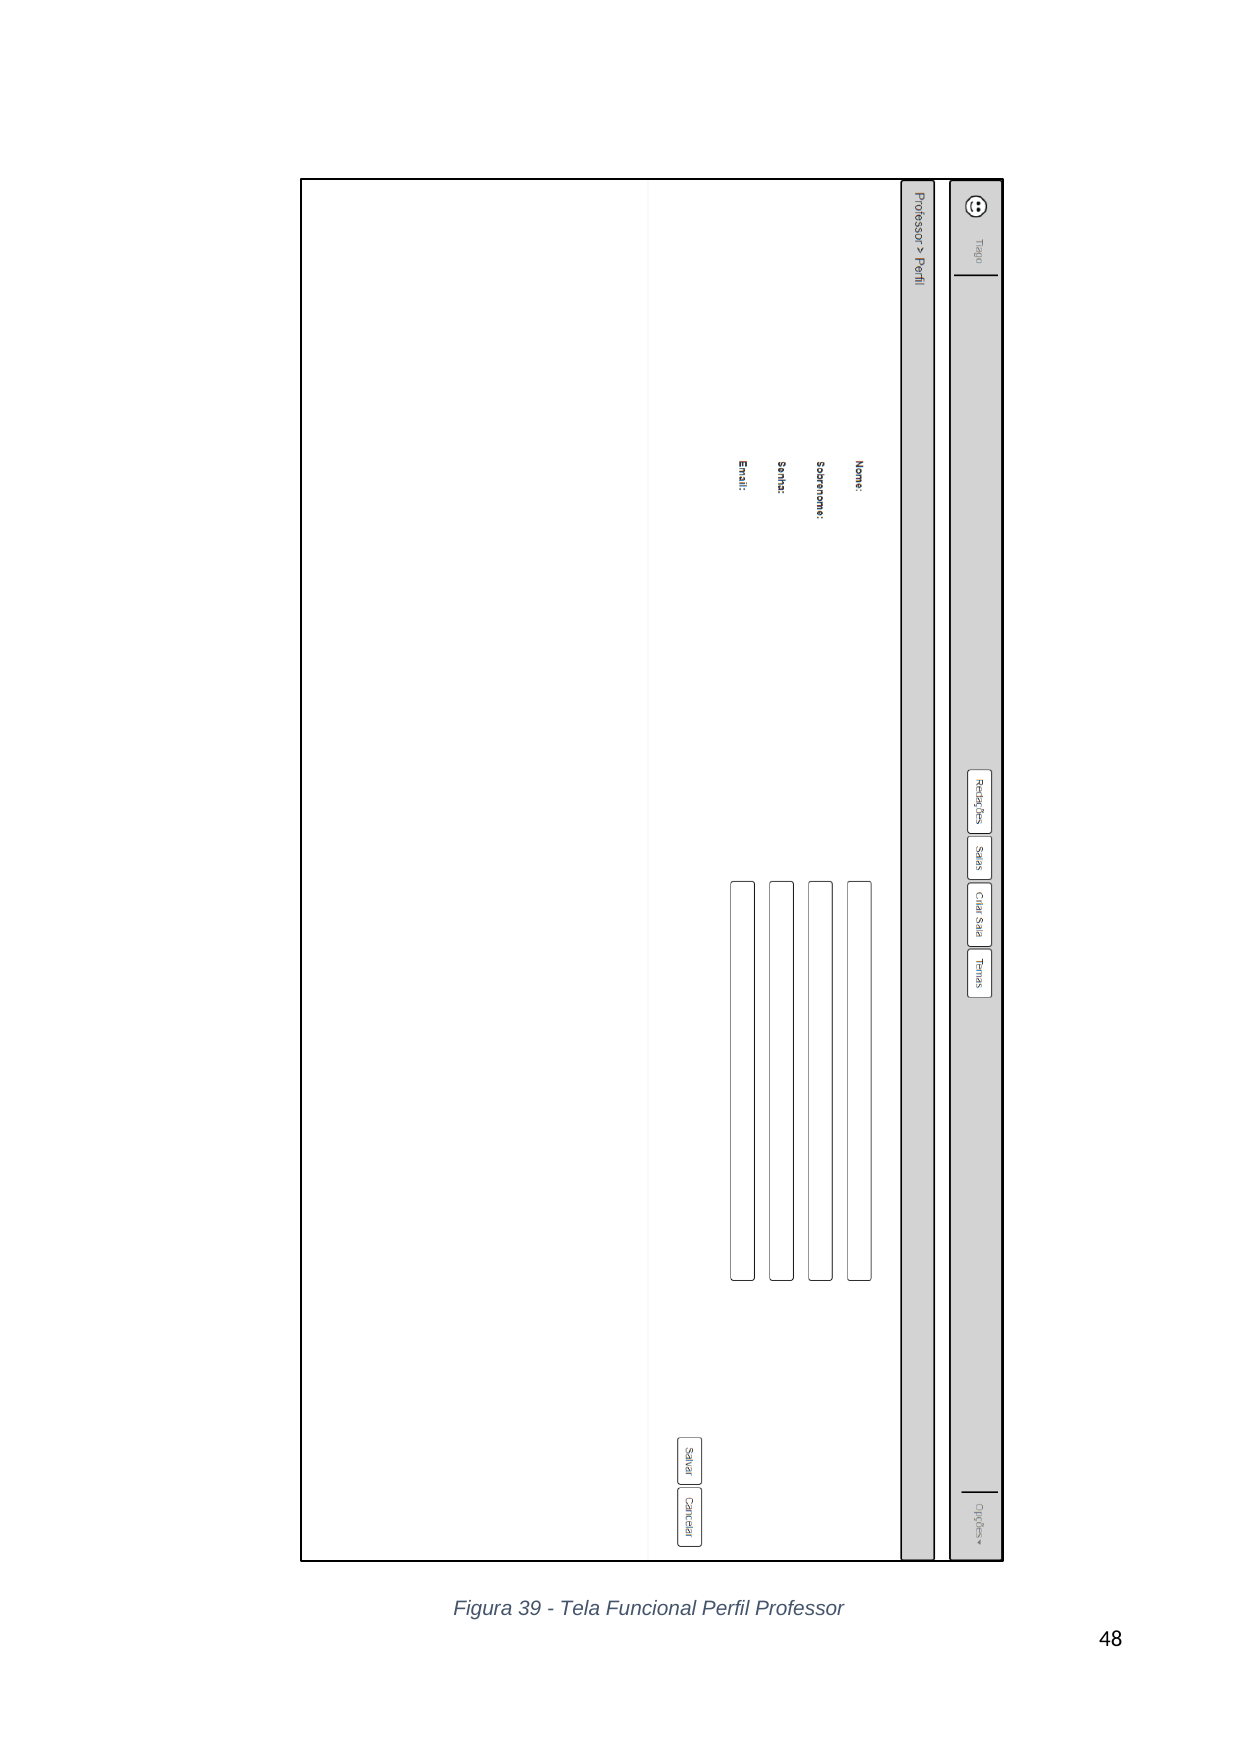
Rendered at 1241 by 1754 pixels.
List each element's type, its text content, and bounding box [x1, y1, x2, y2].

picture [302, 181, 1002, 1560]
text Figura 39 - Tela Funcional Perfil Professor [177, 1595, 1122, 1619]
